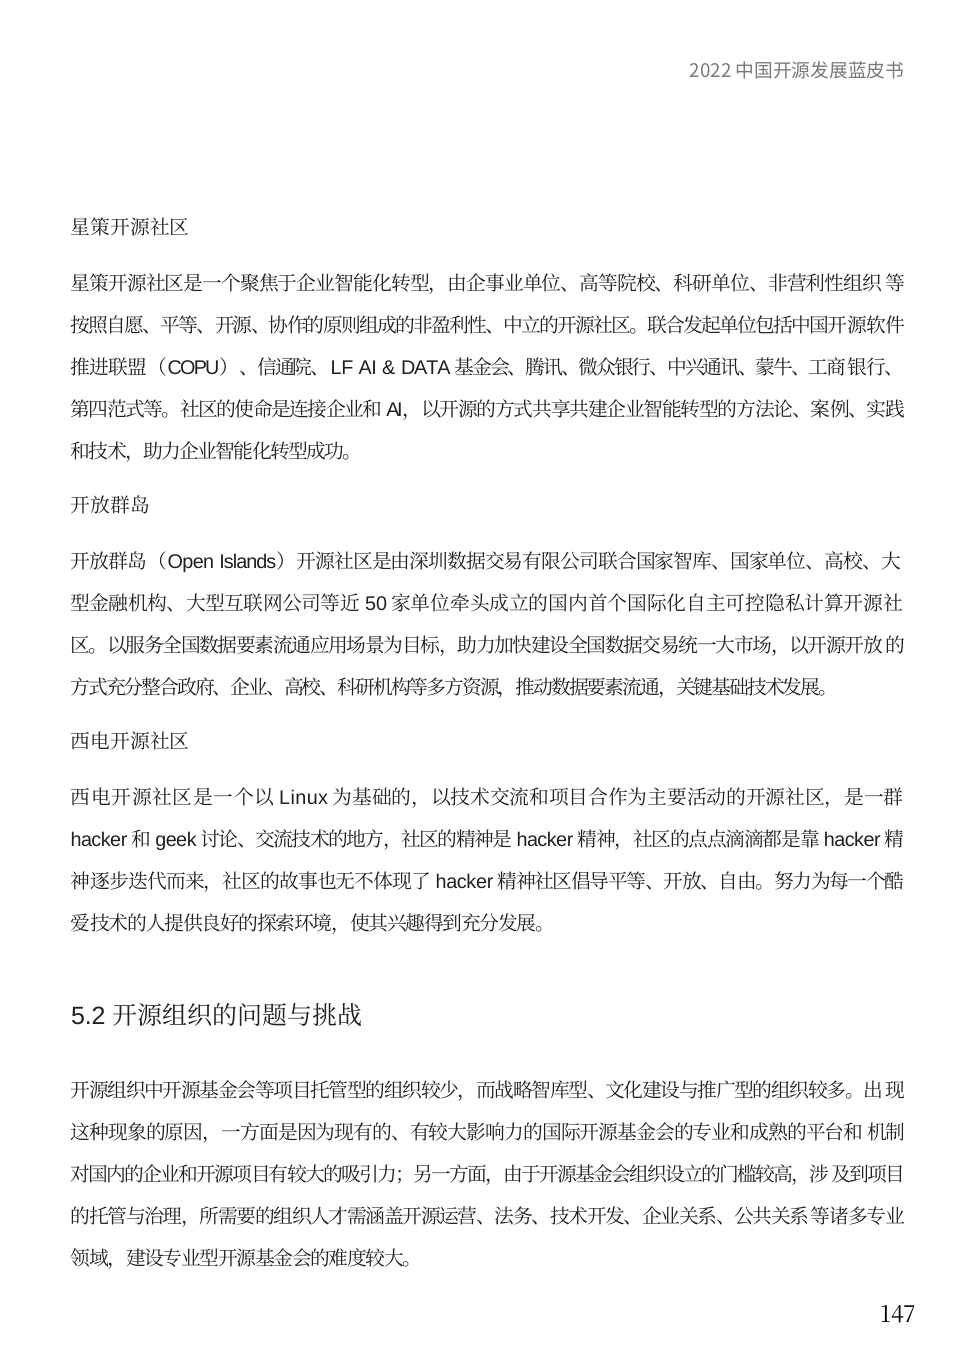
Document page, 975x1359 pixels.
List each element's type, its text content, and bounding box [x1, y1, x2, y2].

subtitle 开源组织的问题与挑战 [71, 995, 950, 1031]
text 开源组织中开源基金会等项目托管型的组织较少，而战略智库型、文化建设与推广型的组织较多。出现这种现象的原因，一方面是因为现有的、有较大影响力的国际开源基金会的专业和成熟的平台和机制对国内的企业和开源项目有较大的吸引力；另一方面，由于开源基金会组织设立的门槛较高，涉及到项目的托管与治理，所需要的组织人才需涵盖开源运营、法务、技术开发、企业关系、公共关系等诸多专业领域，建设专业型开源基金会的难度较大。 [71, 1074, 905, 1271]
text 开放群岛 [71, 490, 950, 518]
text 西电开源社区 [71, 726, 950, 754]
text 星策开源社区 [71, 212, 950, 240]
text 开放群岛（Open Islands）开源社区是由深圳数据交易有限公司联合国家智库、国家单位、高校、大型金融机构、大型互联网公司等近50家单位牵头成立的国内首个国际化自主可控隐私计算开源社区。以服务全国数据要素流通应用场景为目标，助力加快建设全国数据交易统一大市场，以开源开放的方式充分整合政府、企业、高校、科研机构等多方资源，推动数据要素流通，关键基础技术发展。 [70, 546, 905, 700]
text 西电开源社区是一个以Linux为基础的，以技术交流和项目合作为主要活动的开源社区，是一群hacker和geek讨论、交流技术的地方，社区的精神是hacker精神，社区的点点滴滴都是靠hacker精神逐步迭代而来，社区的故事也无不体现了hacker精神社区倡导平等、开放、自由。努力为每一个酷爱技术的人提供良好的探索环境，使其兴趣得到充分发展。 [70, 782, 904, 936]
text 星策开源社区是一个聚焦于企业智能化转型，由企事业单位、高等院校、科研单位、非营利性组织等按照自愿、平等、开源、协作的原则组成的非盈利性、中立的开源社区。联合发起单位包括中国开源软件推进联盟（COPU）、信通院、LF AI & DATA基金会、腾讯、微众银行、中兴通讯、蒙牛、工商银行、第四范式等。社区的使命是连接企业和AI，以开源的方式共享共建企业智能转型的方法论、案例、实践和技术，助力企业智能化转型成功。 [70, 268, 905, 464]
